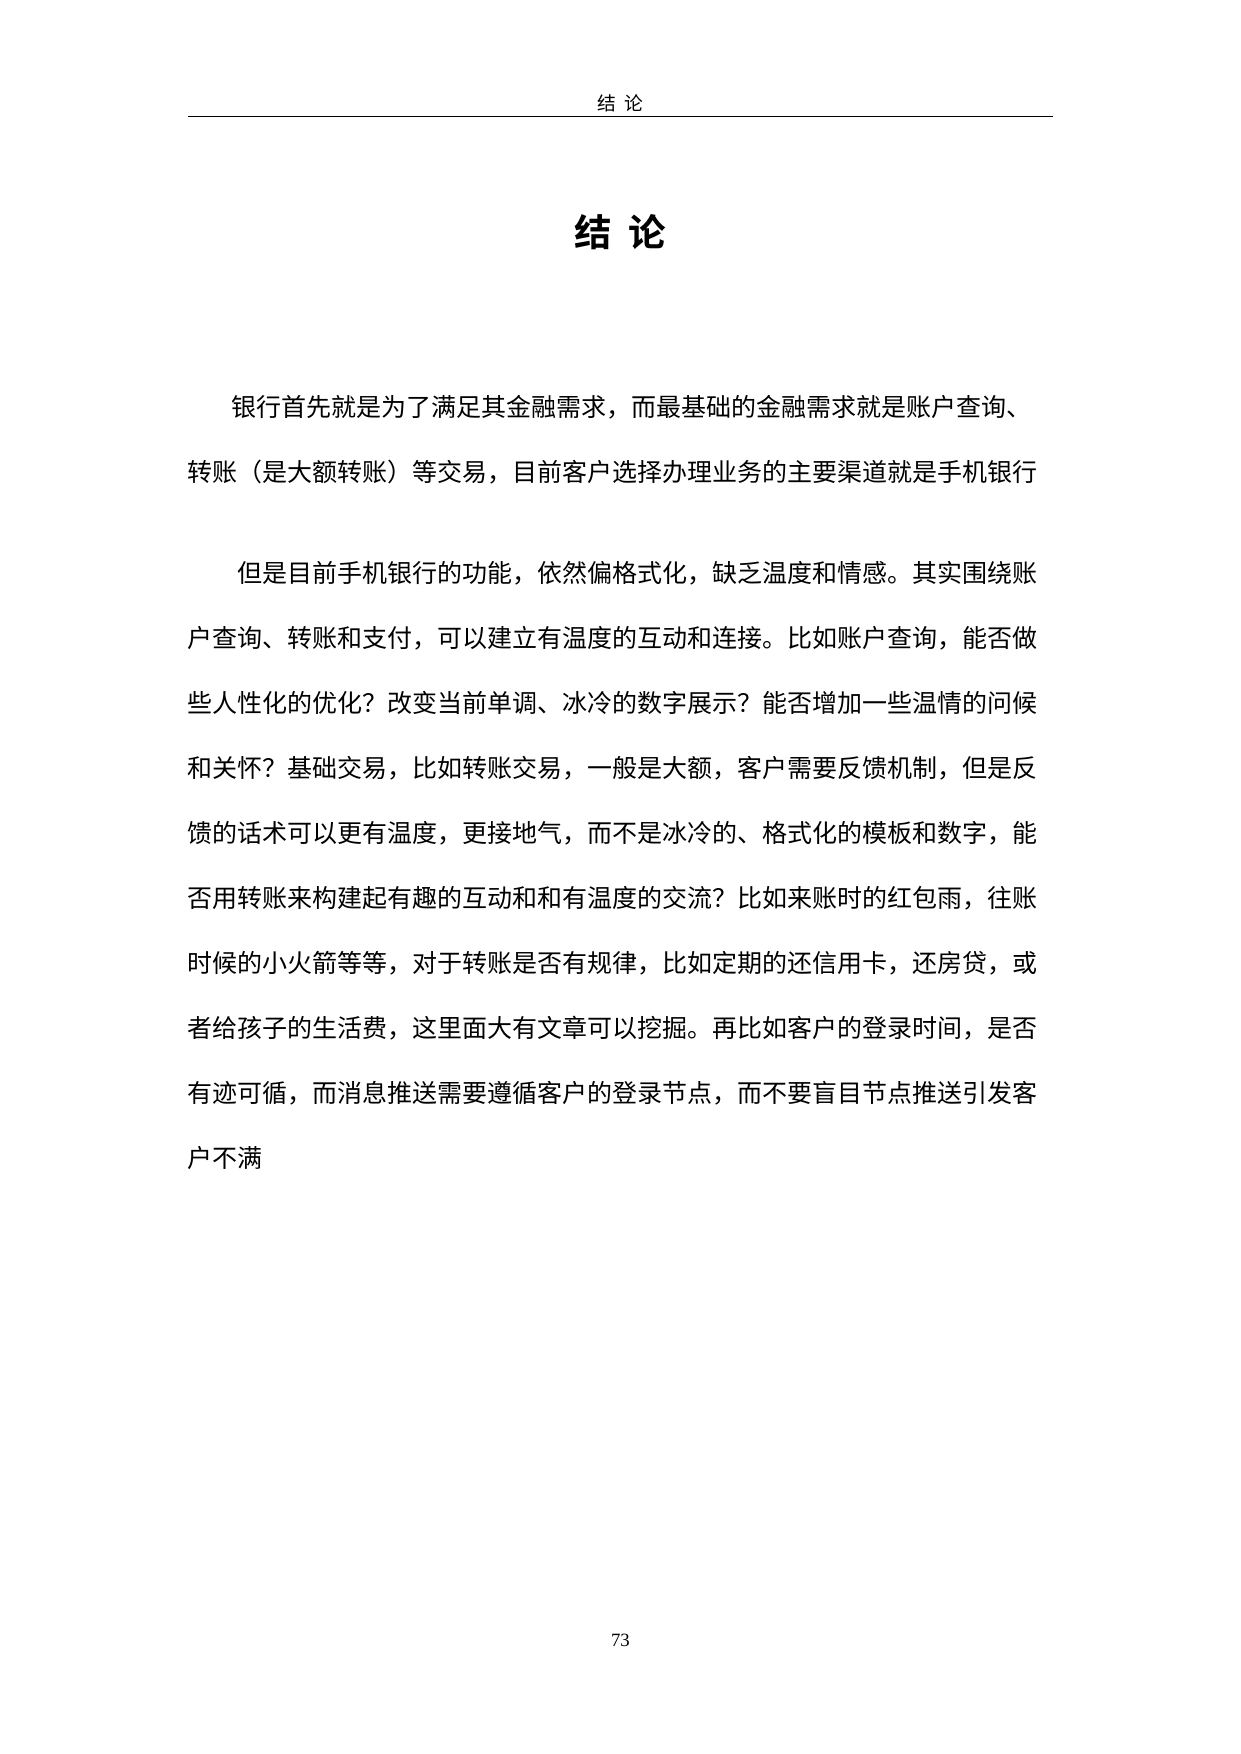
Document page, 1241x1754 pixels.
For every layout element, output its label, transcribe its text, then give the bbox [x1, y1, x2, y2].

text 结 论 [187, 197, 1053, 262]
text 银行首先就是为了满足其金融需求，而最基础的金融需求就是账户查询、转账（是大额转账）等交易，目前客户选择办理业务的主要渠道就是手机银行 [187, 373, 1053, 503]
text 但是目前手机银行的功能，依然偏格式化，缺乏温度和情感。其实围绕账户查询、转账和支付，可以建立有温度的互动和连接。比如账户查询，能否做些人性化的优化？改变当前单调、冰冷的数字展示？能否增加一些温情的问候和关怀？基础交易，比如转账交易，一般是大额，客户需要反馈机制，但是反馈的话术可以更有温度，更接地气，而不是冰冷的、格式化的模板和数字，能否用转账来构建起有趣的互动和和有温度的交流？比如来账时的红包雨，往账时候的小火箭等等，对于转账是否有规律，比如定期的还信用卡，还房贷，或者给孩子的生活费，这里面大有文章可以挖掘。再比如客户的登录时间，是否有迹可循，而消息推送需要遵循客户的登录节点，而不要盲目节点推送引发客户不满 [187, 539, 1053, 1189]
